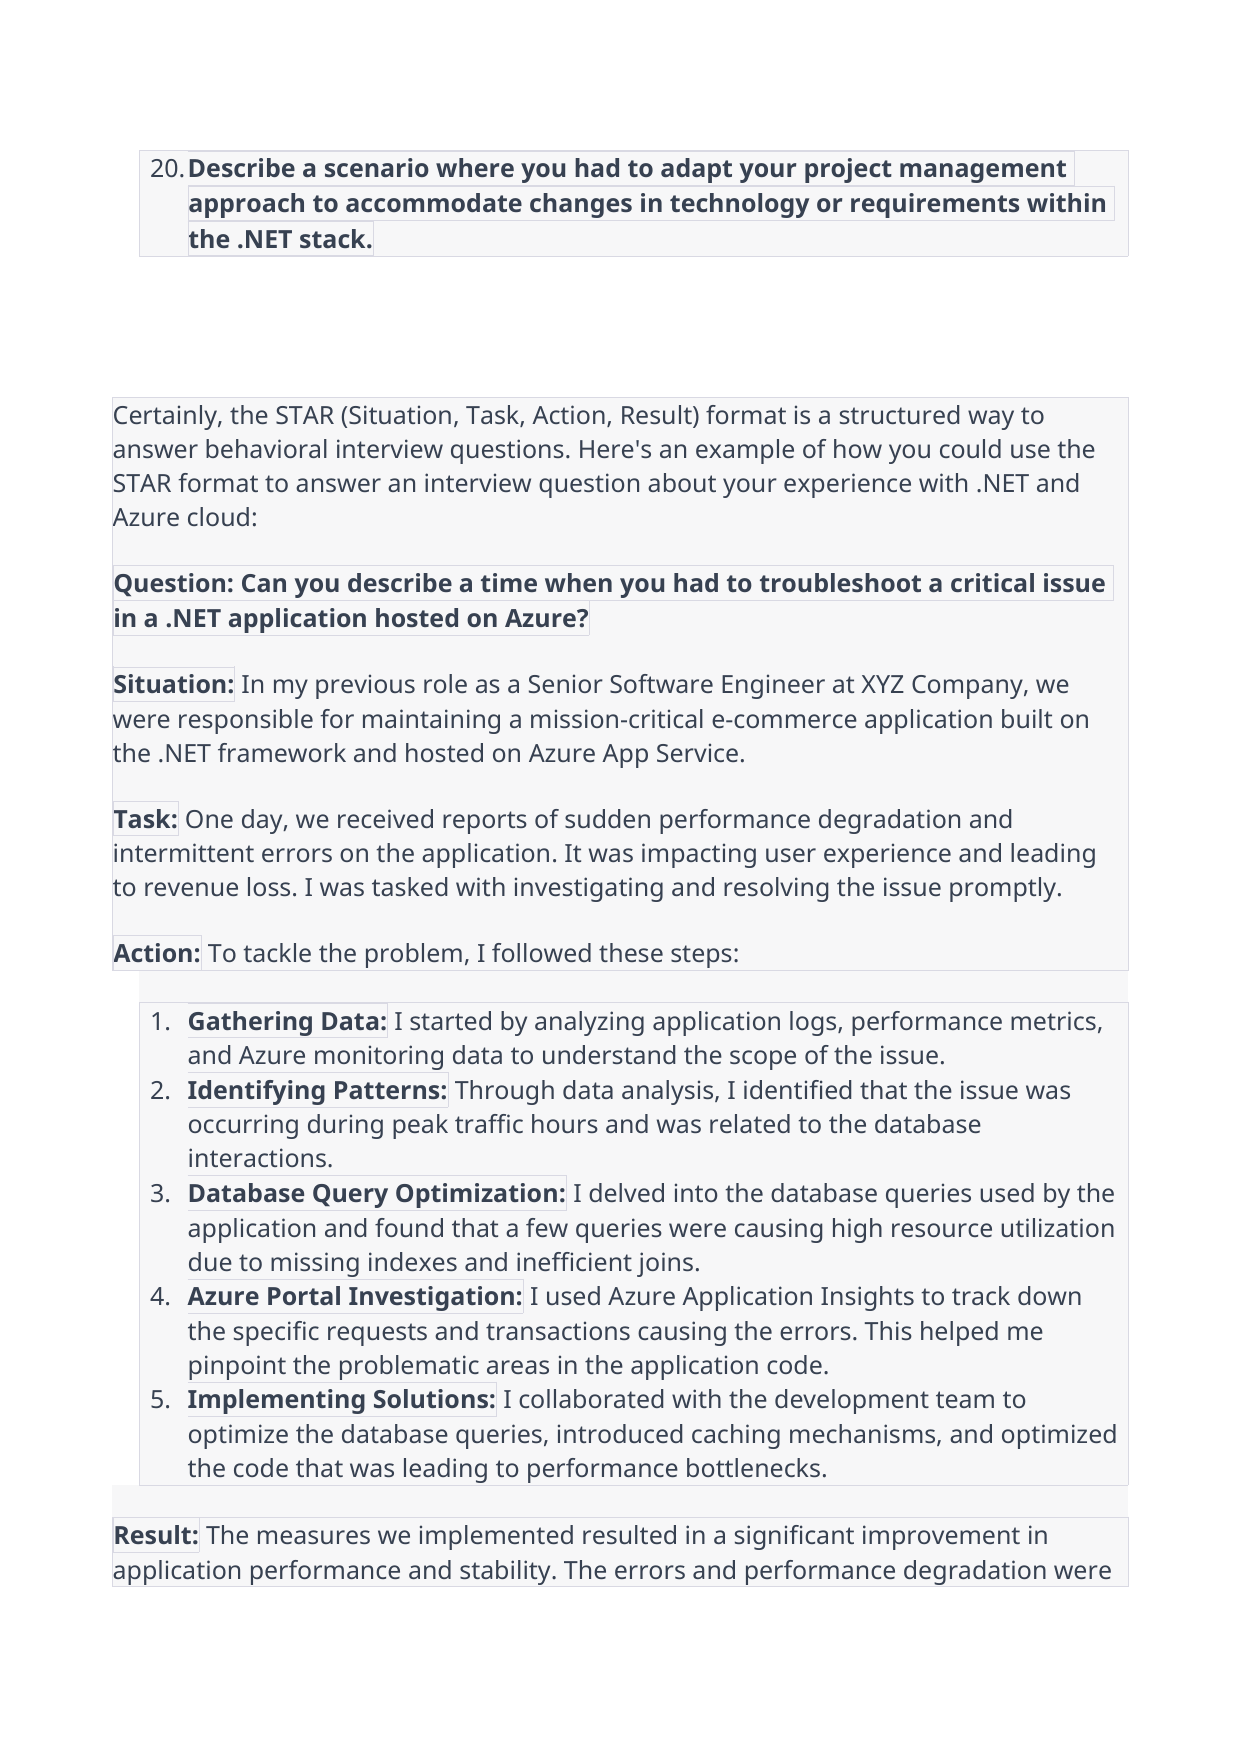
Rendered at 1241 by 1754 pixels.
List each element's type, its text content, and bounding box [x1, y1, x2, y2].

text Situation: In my previous role as a Senior Software Engineer at XYZ Company, we were responsible for maintaining a mission-critical e-commerce application built on the .NET framework and hosted on Azure App Service. [113, 666, 1128, 770]
list Describe a scenario where you had to adapt your project management approach to accommodate changes in technology or requirements within the .NET stack. [374, 151, 1128, 256]
list Describe a scenario where you had to adapt your project management approach to accommodate changes in technology or requirements within the .NET stack. [140, 151, 1074, 256]
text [113, 1518, 1128, 1586]
list Azure Portal Investigation: I used Azure Application Insights to track down the specific requests and transactions causing the errors. This helped me pinpoint the problematic areas in the application code. [140, 1278, 1128, 1381]
text Task: One day, we received reports of sudden performance degradation and intermittent errors on the application. It was impacting user experience and leading to revenue loss. I was tasked with investigating and resolving the issue promptly. [113, 800, 1128, 904]
list Database Query Optimization: I delved into the database queries used by the application and found that a few queries were causing high resource utilization due to missing indexes and inefficient joins. [140, 1175, 1128, 1278]
text Question: Can you describe a time when you had to troubleshoot a critical issue in a .NET application hosted on Azure? [113, 564, 1128, 635]
list Describe a scenario where you had to adapt your project management approach to accommodate changes in technology or requirements within the .NET stack. [189, 187, 1114, 220]
list Implementing Solutions: I collaborated with the development team to optimize the database queries, introduced caching mechanisms, and optimized the code that was leading to performance bottlenecks. [140, 1381, 1128, 1485]
text Action: To tackle the problem, I followed these steps: [202, 935, 1128, 970]
text Certainly, the STAR (Situation, Task, Action, Result) format is a structured way to answer behavioral interview questions. Here's an example of how you could use the STAR format to answer an interview question about your experience with .NET and Azure cloud: [113, 398, 1128, 534]
list Identifying Patterns: Through data analysis, I identified that the issue was occurring during peak traffic hours and was related to the database interactions. [140, 1071, 1128, 1175]
list Gathering Data: I started by analyzing application logs, performance metrics, and Azure monitoring data to understand the scope of the issue. [140, 1003, 1128, 1071]
